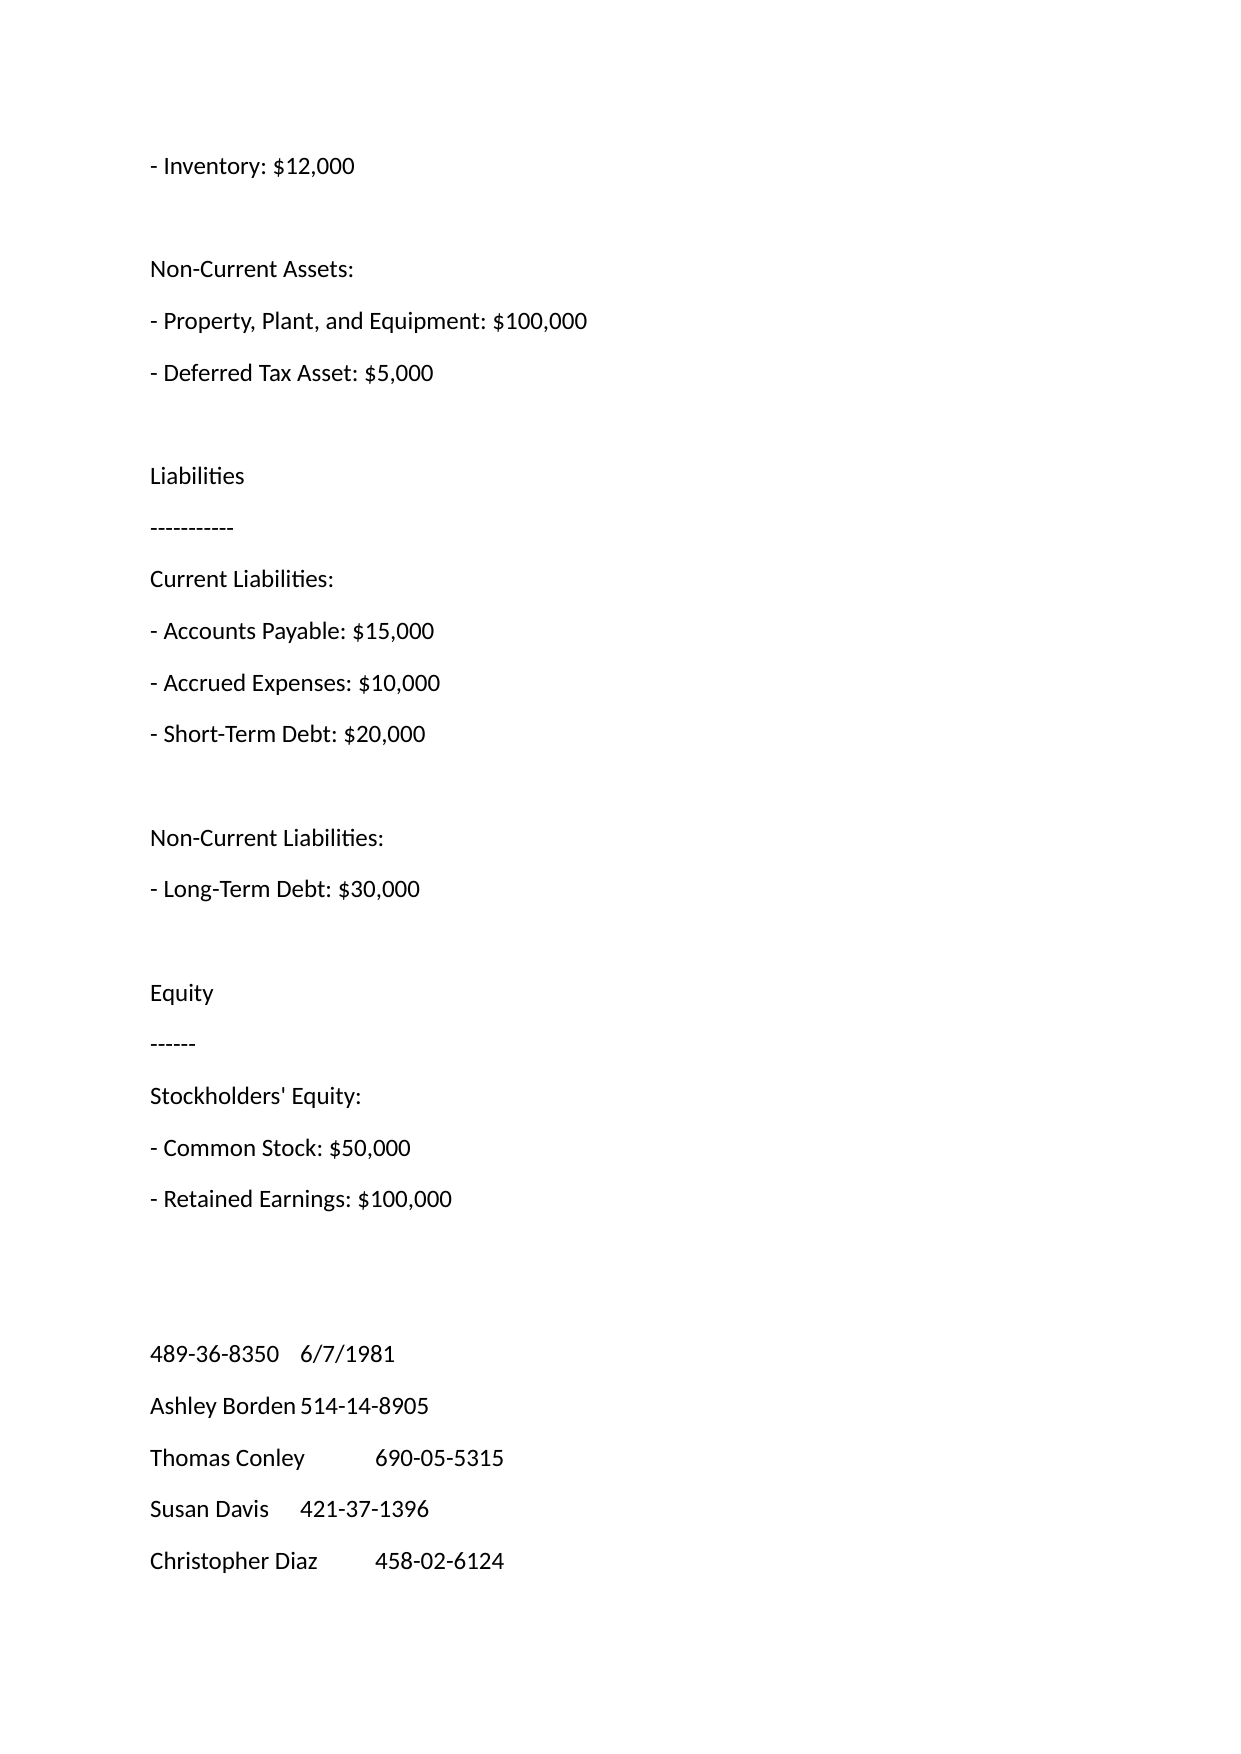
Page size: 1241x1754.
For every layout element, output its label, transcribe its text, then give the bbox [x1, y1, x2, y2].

text Equity [150, 977, 1090, 1007]
text Ashley Borden 514-14-8905 [150, 1390, 1090, 1421]
text - Short-Term Debt: $20,000 [150, 718, 1090, 749]
text - Common Stock: $50,000 [150, 1132, 1090, 1162]
text 489-36-8350 6/7/1981 [150, 1338, 1090, 1369]
text Non-Current Liabilities: [150, 822, 1090, 852]
text Current Liabilities: [150, 563, 1090, 594]
text Liabilities [150, 460, 1090, 491]
text Stockholders' Equity: [150, 1080, 1090, 1111]
text - Retained Earnings: $100,000 [150, 1183, 1090, 1214]
text Susan Davis 421-37-1396 [150, 1493, 1090, 1524]
text - Inventory: $12,000 [150, 150, 1090, 181]
text Non-Current Assets: [150, 253, 1090, 284]
text - Accrued Expenses: $10,000 [150, 667, 1090, 697]
text - Long-Term Debt: $30,000 [150, 873, 1090, 904]
text ------ [150, 1028, 1090, 1059]
text Christopher Diaz 458-02-6124 [150, 1545, 1090, 1576]
text ----------- [150, 512, 1090, 542]
text - Accounts Payable: $15,000 [150, 615, 1090, 646]
text - Deferred Tax Asset: $5,000 [150, 357, 1090, 387]
text Thomas Conley 690-05-5315 [150, 1442, 1090, 1472]
text - Property, Plant, and Equipment: $100,000 [150, 305, 1090, 336]
